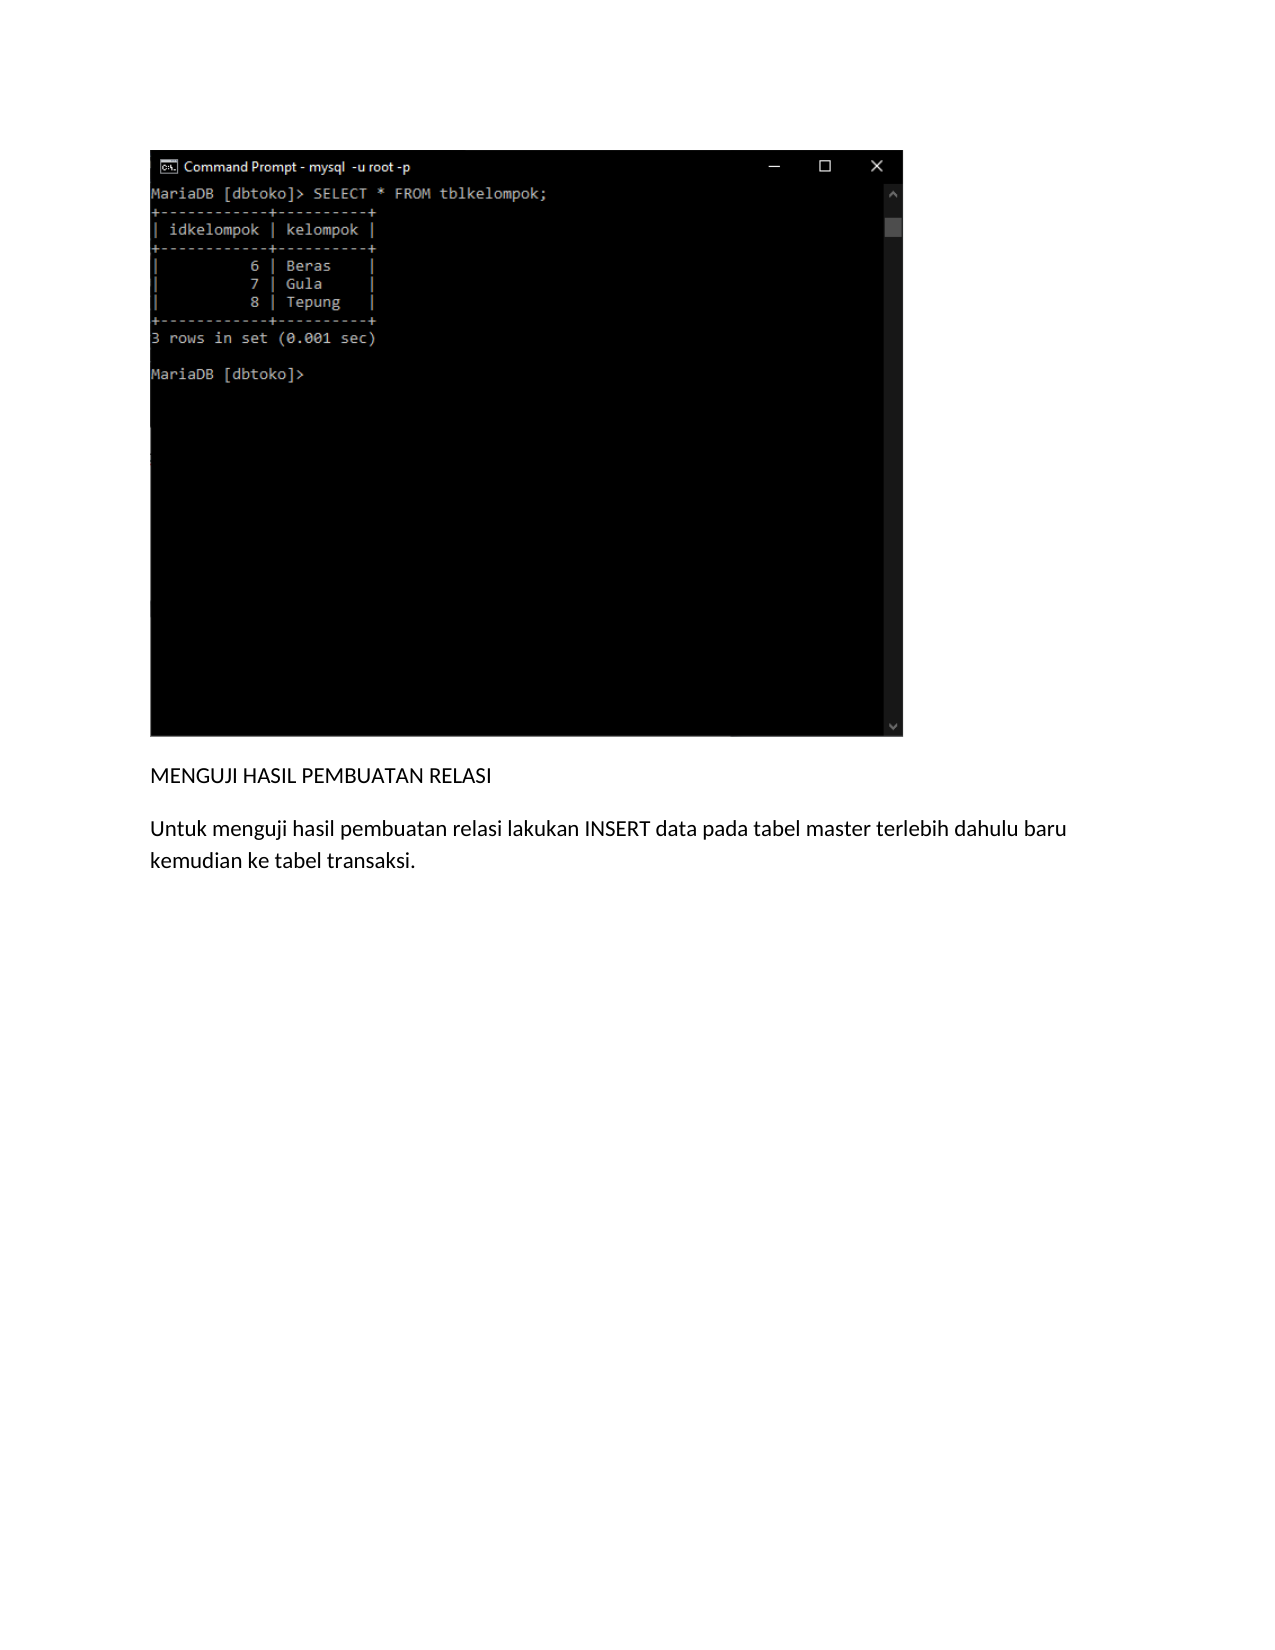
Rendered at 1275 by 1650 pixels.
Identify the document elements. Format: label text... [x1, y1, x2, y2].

picture [150, 150, 904, 737]
text Untuk menguji hasil pembuatan relasi lakukan INSERT data pada tabel master terlebih dahulu baru kemudian ke tabel transaksi. [150, 814, 1125, 875]
text MENGUJI HASIL PEMBUATAN RELASI [150, 761, 1125, 789]
